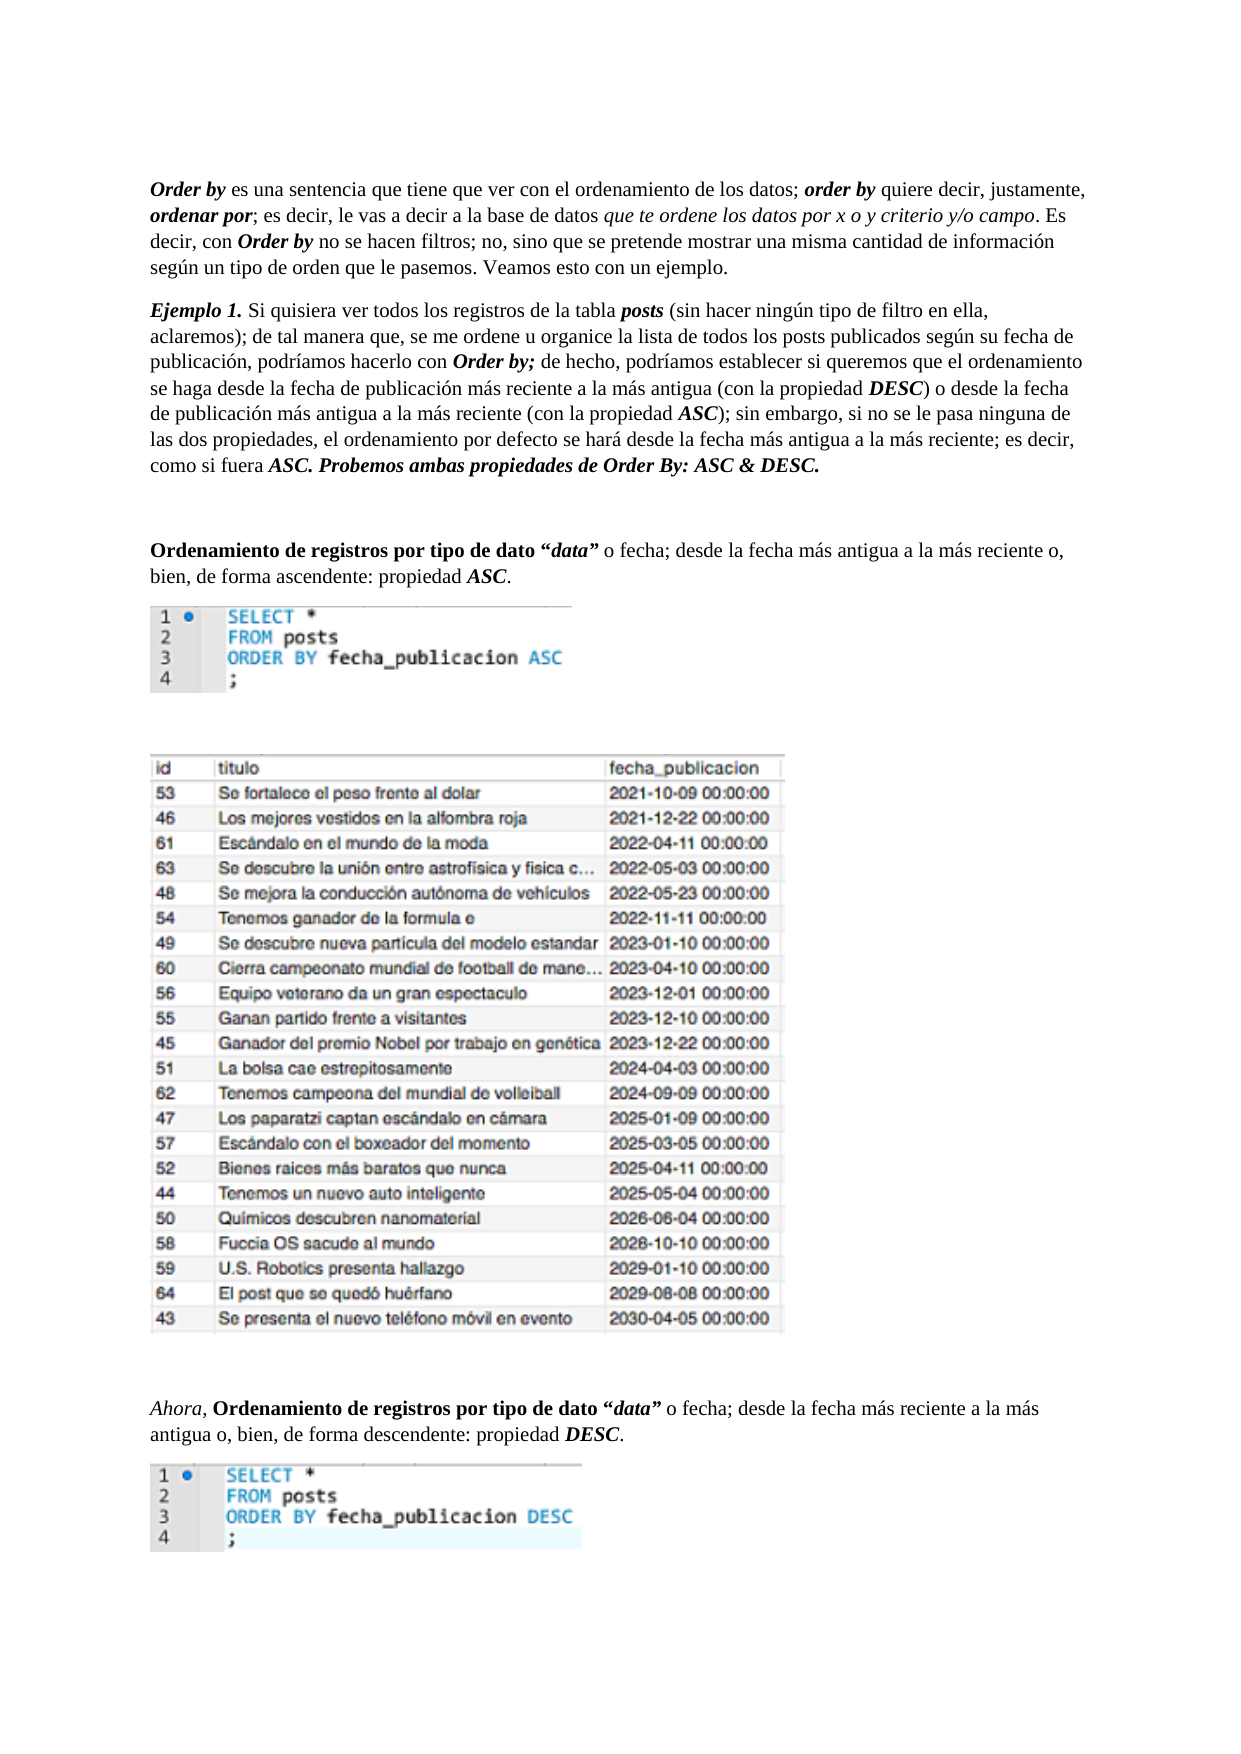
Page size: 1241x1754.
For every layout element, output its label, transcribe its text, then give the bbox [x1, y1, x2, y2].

picture [150, 754, 785, 1334]
list Order by es una sentencia que tiene que ver con el ordenamiento de los datos; order by quiere decir, justamente, ordenar por; es decir, le vas a decir a la base de datos que te ordene los datos por x o y criterio y/o campo. Es decir, con Order by no se hacen filtros; no, sino que se pretende mostrar una misma cantidad de información según un tipo de orden que le pasemos. Veamos esto con un ejemplo. [150, 177, 1090, 279]
list Ahora, Ordenamiento de registros por tipo de dato “data” o fecha; desde la fecha más reciente a la más antigua o, bien, de forma descendente: propiedad DESC. [150, 1396, 1090, 1446]
list Ejemplo 1. Si quisiera ver todos los registros de la tabla posts (sin hacer ningún tipo de filtro en ella, aclaremos); de tal manera que, se me ordene u organice la lista de todos los posts publicados según su fecha de publicación, podríamos hacerlo con Order by; de hecho, podríamos establecer si queremos que el ordenamiento se haga desde la fecha de publicación más reciente a la más antigua (con la propiedad DESC) o desde la fecha de publicación más antigua a la más reciente (con la propiedad ASC); sin embargo, si no se le pasa ninguna de las dos propiedades, el ordenamiento por defecto se hará desde la fecha más antigua a la más reciente; es decir, como si fuera ASC. Probemos ambas propiedades de Order By: ASC & DESC. [150, 298, 1090, 477]
list Ordenamiento de registros por tipo de dato “data” o fecha; desde la fecha más antigua a la más reciente o, bien, de forma ascendente: propiedad ASC. [150, 538, 1090, 588]
picture [150, 606, 572, 693]
picture [150, 1463, 582, 1552]
